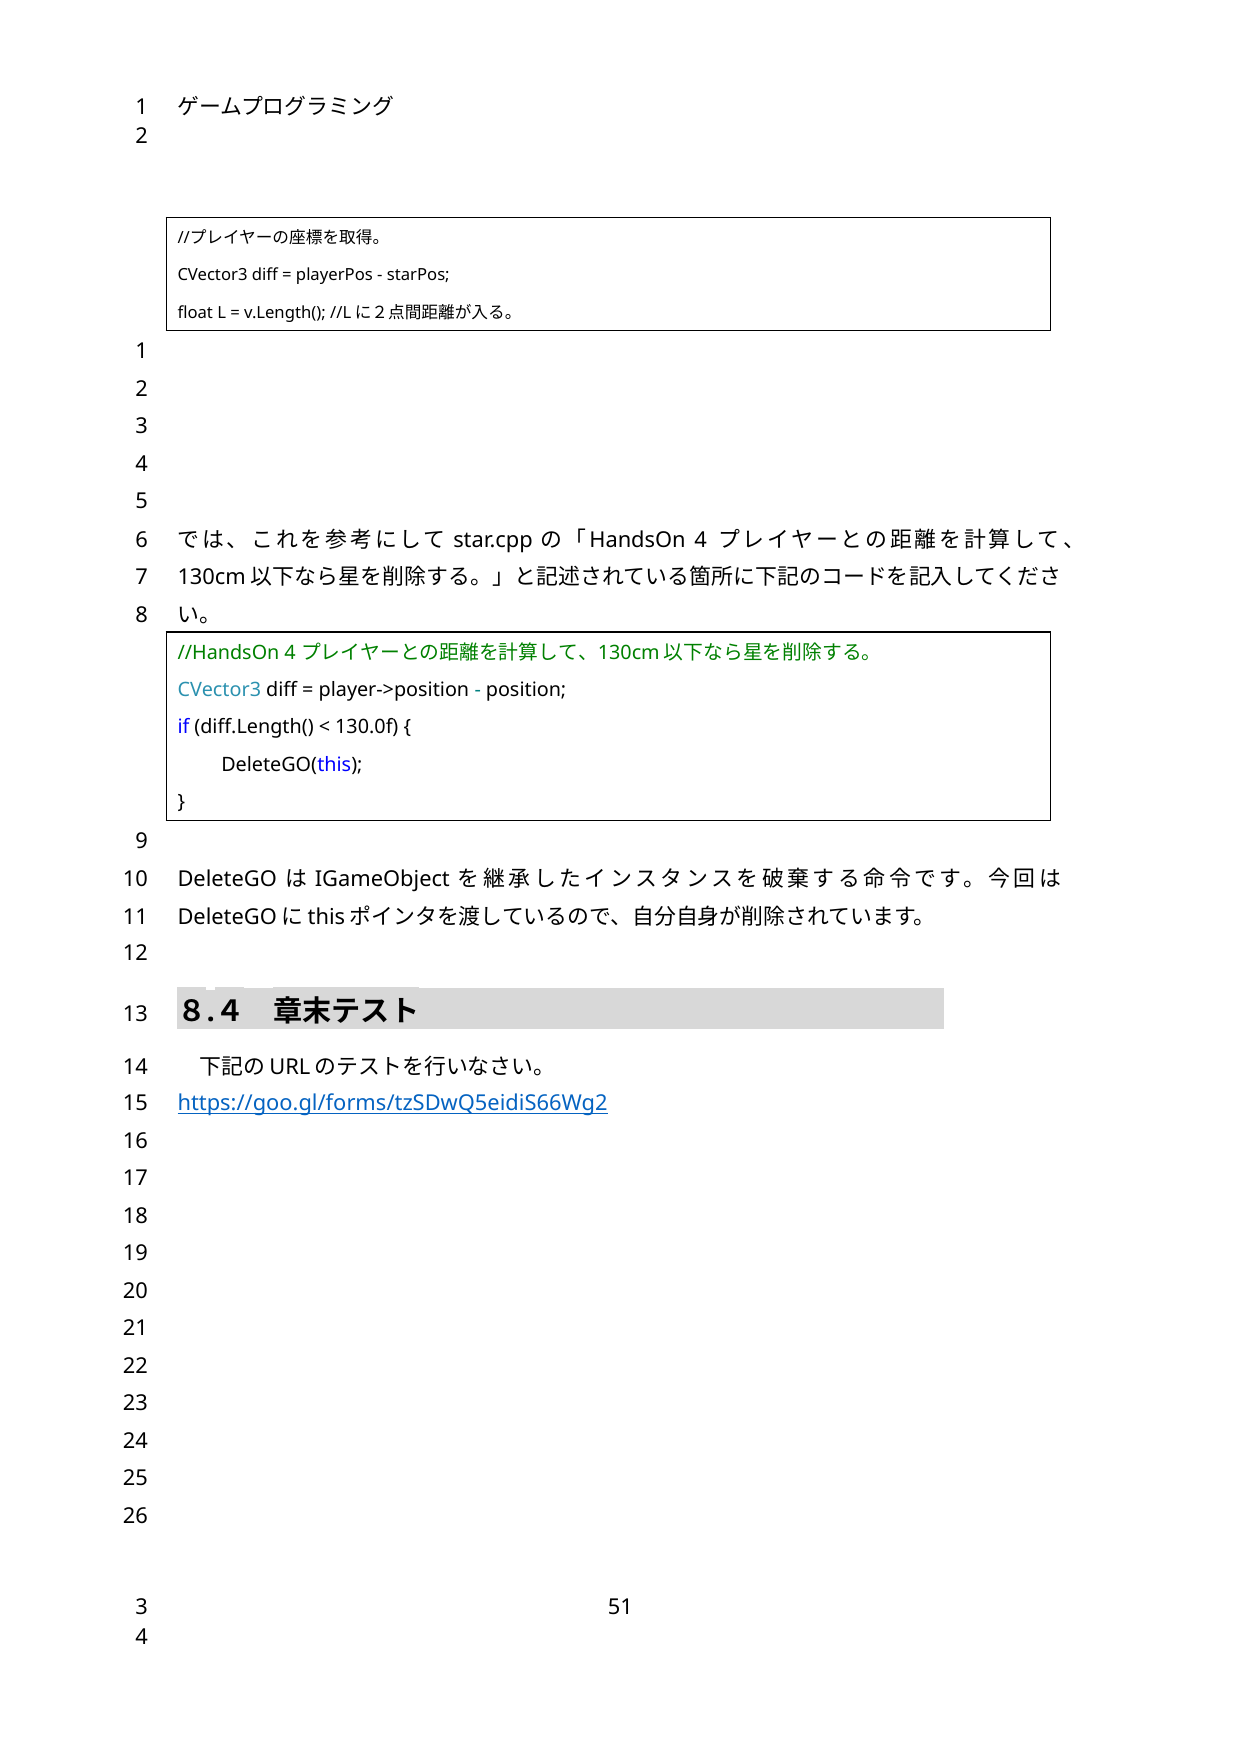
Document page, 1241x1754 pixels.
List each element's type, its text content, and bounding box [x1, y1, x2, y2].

table_header //プレイヤーの座標を取得。 CVector3 diff = playerPos - starPos; float L = v.Length(); //Lに２点間距離が入る。 [167, 218, 1050, 330]
subtitle ８.４ 章末テスト [177, 971, 1063, 1046]
text 下記のURLのテストを行いなさい。 [177, 1046, 1063, 1083]
table_header //HandsOn 4 プレイヤーとの距離を計算して、130cm以下なら星を削除する。 CVector3 diff = player->position - position; if (diff.Length() < 130.0f) { DeleteGO(this); } [167, 633, 1050, 820]
text DeleteGOはIGameObjectを継承したインスタンスを破棄する命令です。今回はDeleteGOにthisポインタを渡しているので、自分自身が削除されています。 [177, 858, 1063, 933]
text https://goo.gl/forms/tzSDwQ5eidiS66Wg2 [177, 1083, 1063, 1121]
text では、これを参考にしてstar.cppの「HandsOn 4 プレイヤーとの距離を計算して、130cm以下なら星を削除する。」と記述されている箇所に下記のコードを記入してください。 [177, 519, 1063, 631]
